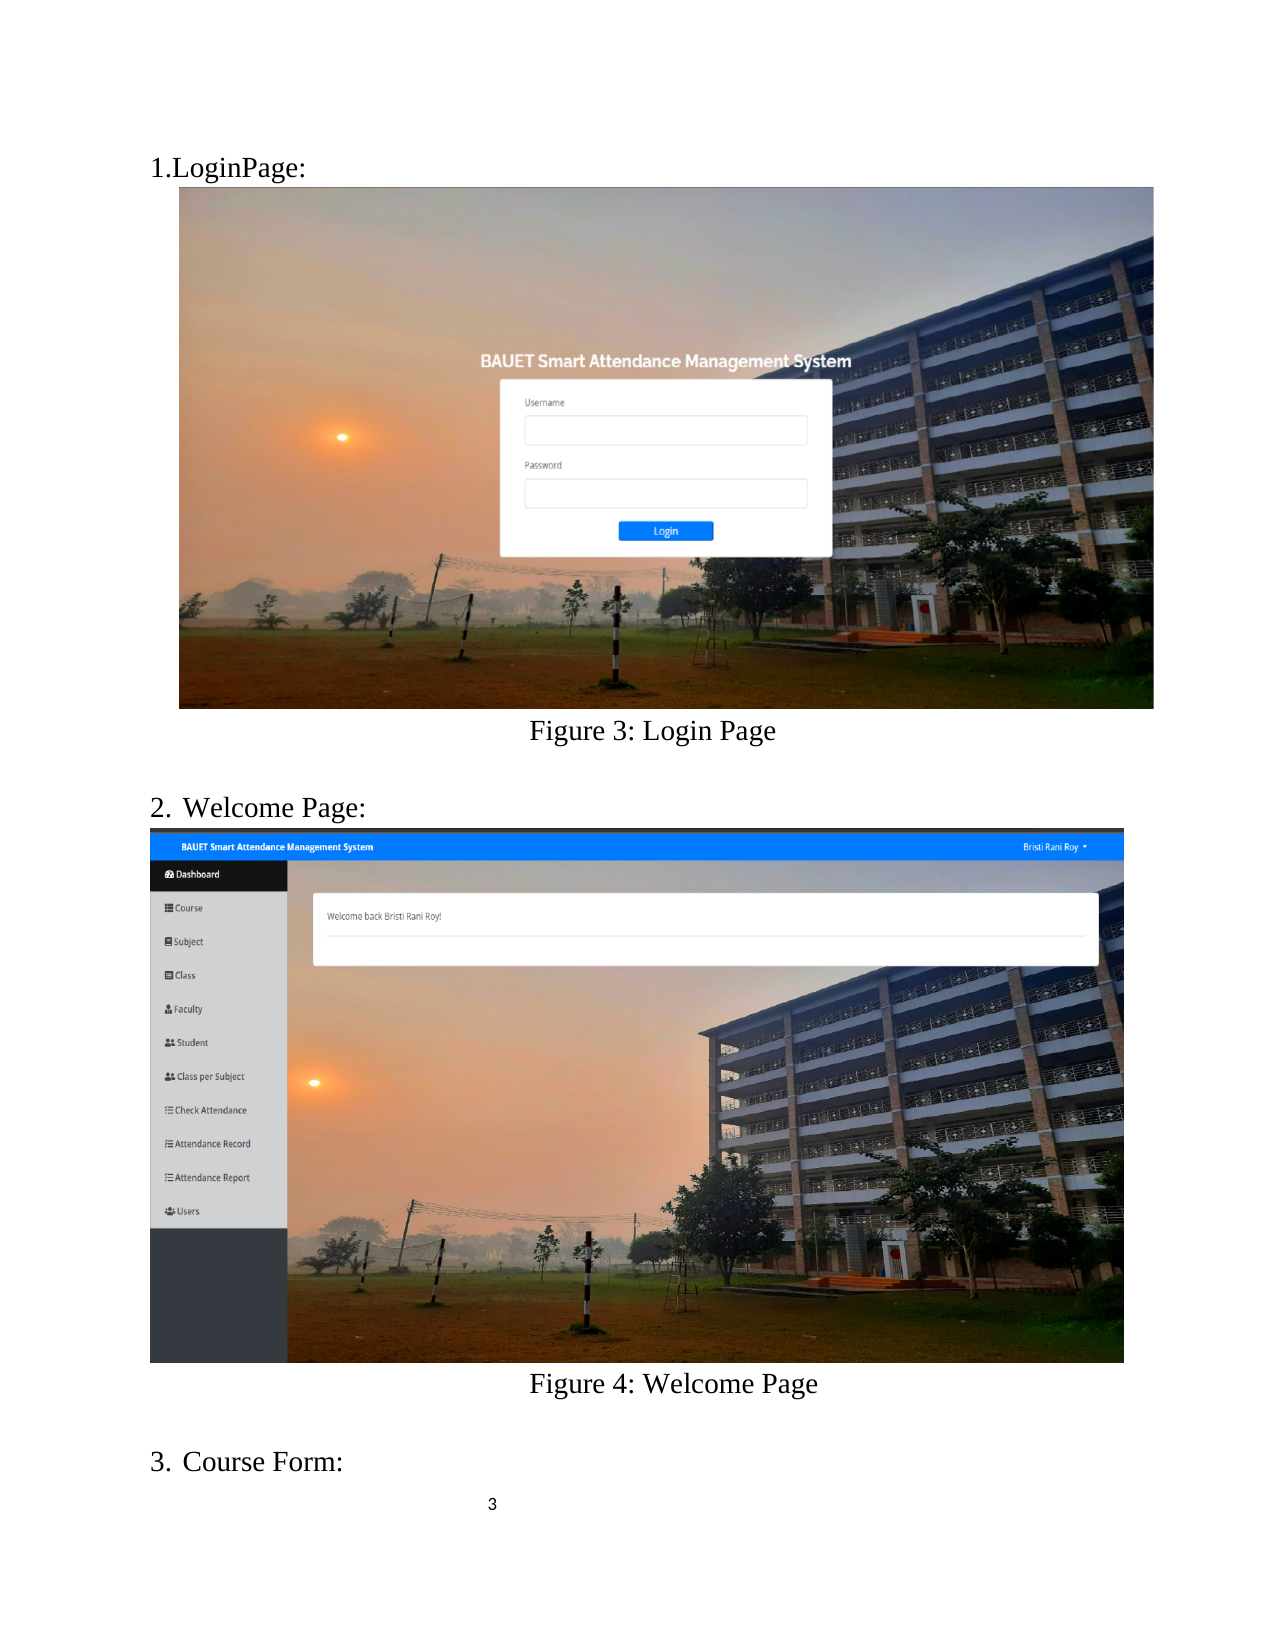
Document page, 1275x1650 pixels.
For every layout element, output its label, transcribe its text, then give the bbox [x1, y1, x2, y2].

list Welcome Page: [150, 790, 1125, 824]
text Figure 4: Welcome Page [150, 1367, 1125, 1400]
text Figure 3: Login Page [150, 713, 1125, 747]
picture [179, 187, 1154, 709]
list Course Form: [150, 1444, 1125, 1477]
picture [150, 828, 1124, 1363]
